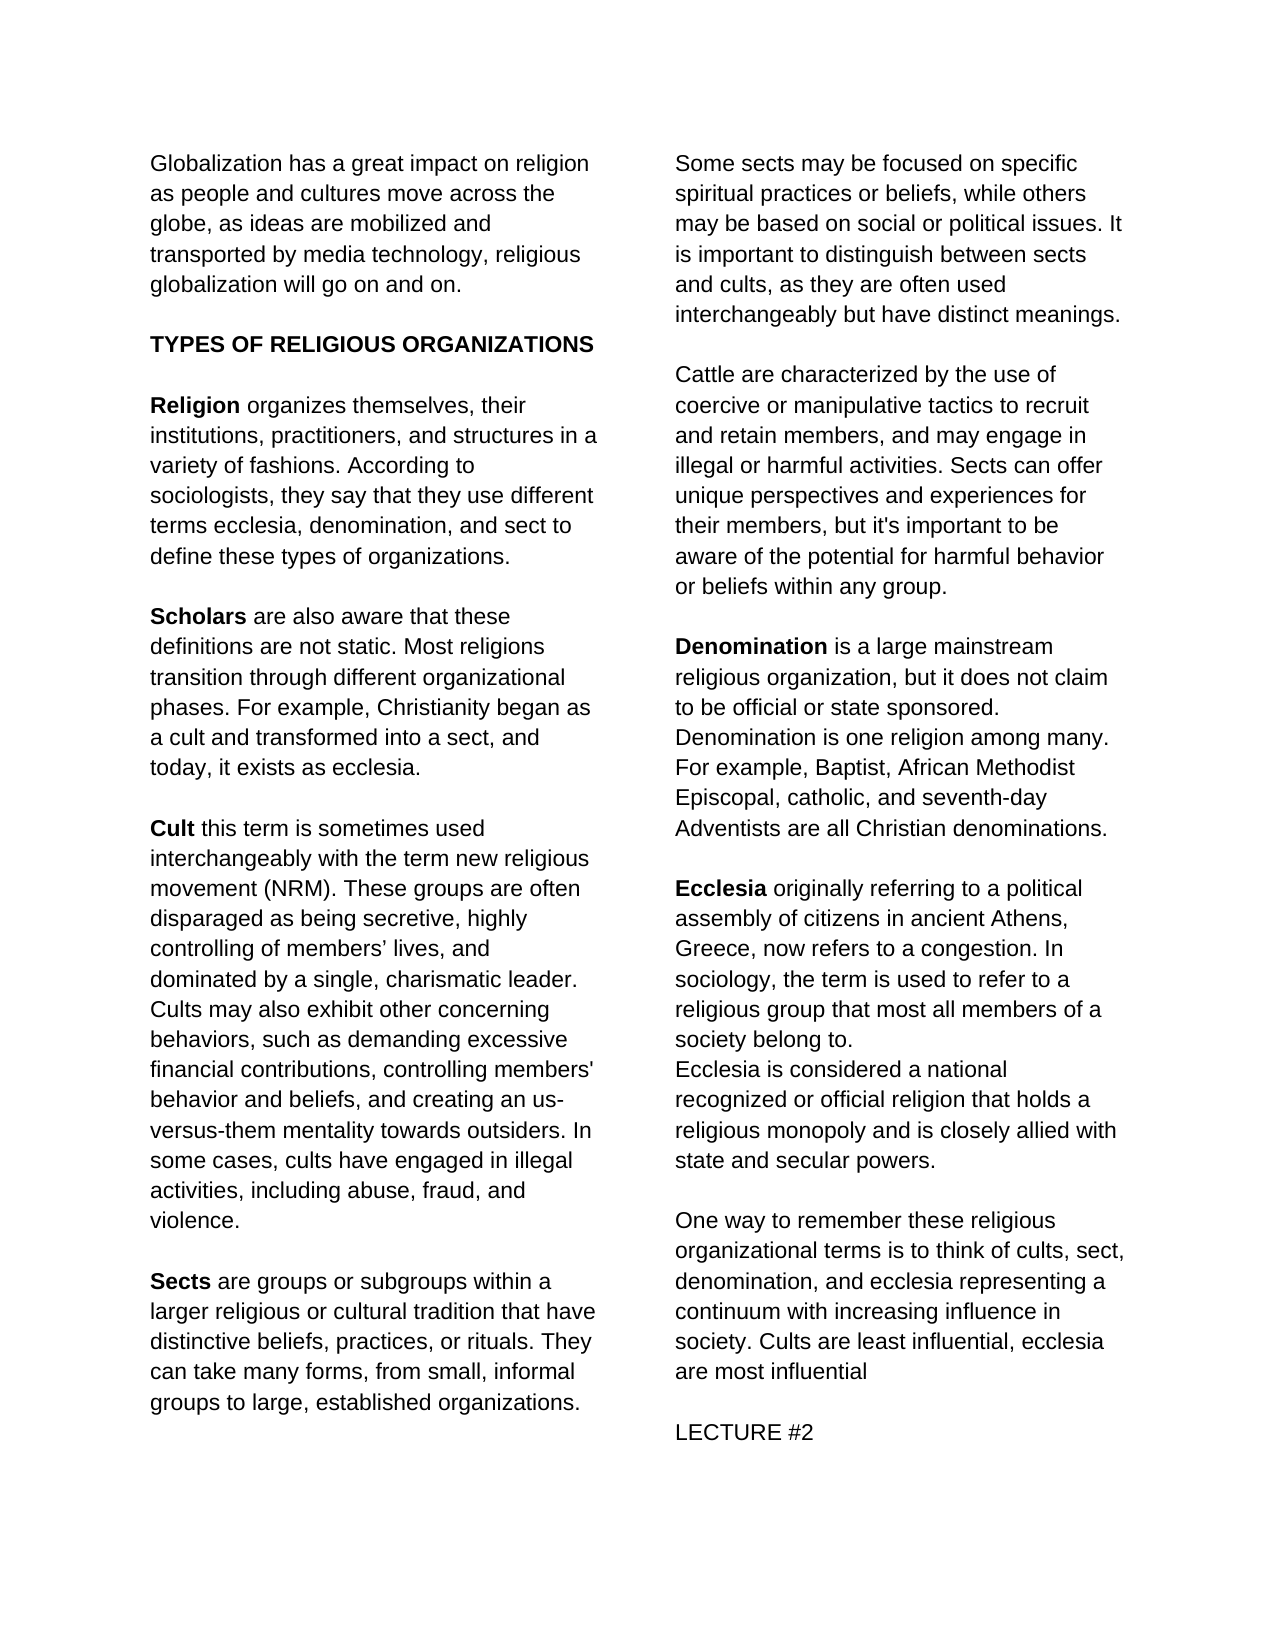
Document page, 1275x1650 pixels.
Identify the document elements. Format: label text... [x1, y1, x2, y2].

text Sects are groups or subgroups within a larger religious or cultural tradition that have distinctive beliefs, practices, or rituals. They can take many forms, from small, informal groups to large, established organizations. [150, 1268, 600, 1415]
text Religion organizes themselves, their institutions, practitioners, and structures in a variety of fashions. According to sociologists, they say that they use different terms ecclesia, denomination, and sect to define these types of organizations. [150, 392, 600, 569]
text Cattle are characterized by the use of coercive or manipulative tactics to recruit and retain members, and may engage in illegal or harmful activities. Sects can offer unique perspectives and experiences for their members, but it's important to be aware of the potential for harmful behavior or beliefs within any group. [675, 361, 1125, 599]
text Ecclesia is considered a national recognized or official religion that holds a religious monopoly and is closely allied with state and secular powers. [675, 1056, 1125, 1173]
text Denomination is a large mainstream religious organization, but it does not claim to be official or state sponsored. [675, 633, 1125, 720]
text Globalization has a great impact on religion as people and cultures move across the globe, as ideas are mobilized and transported by media technology, religious globalization will go on and on. [150, 150, 600, 297]
text Cult this term is sometimes used interchangeably with the term new religious movement (NRM). These groups are often disparaged as being secretive, highly controlling of members’ lives, and dominated by a single, charismatic leader. [150, 814, 600, 992]
text TYPES OF RELIGIOUS ORGANIZATIONS [150, 331, 600, 358]
text Some sects may be focused on specific spiritual practices or beliefs, while others may be based on social or political issues. It is important to distinguish between sects and cults, as they are often used interchangeably but have distinct meanings. [675, 150, 1125, 327]
text Scholars are also aware that these definitions are not static. Most religions transition through different organizational phases. For example, Christianity began as a cult and transformed into a sect, and today, it exists as ecclesia. [150, 603, 600, 781]
text Denomination is one religion among many. For example, Baptist, African Methodist Episcopal, catholic, and seventh-day Adventists are all Christian denominations. [675, 724, 1125, 841]
text Ecclesia originally referring to a political assembly of citizens in ancient Athens, Greece, now refers to a congestion. In sociology, the term is used to refer to a religious group that most all members of a society belong to. [675, 875, 1125, 1052]
text LECTURE #2 [675, 1419, 1125, 1445]
text Cults may also exhibit other concerning behaviors, such as demanding excessive financial contributions, controlling members' behavior and beliefs, and creating an us-versus-them mentality towards outsiders. In some cases, cults have engaged in illegal activities, including abuse, fraud, and violence. [150, 996, 600, 1234]
text One way to remember these religious organizational terms is to think of cults, sect, denomination, and ecclesia representing a continuum with increasing influence in society. Cults are least influential, ecclesia are most influential [675, 1207, 1125, 1385]
